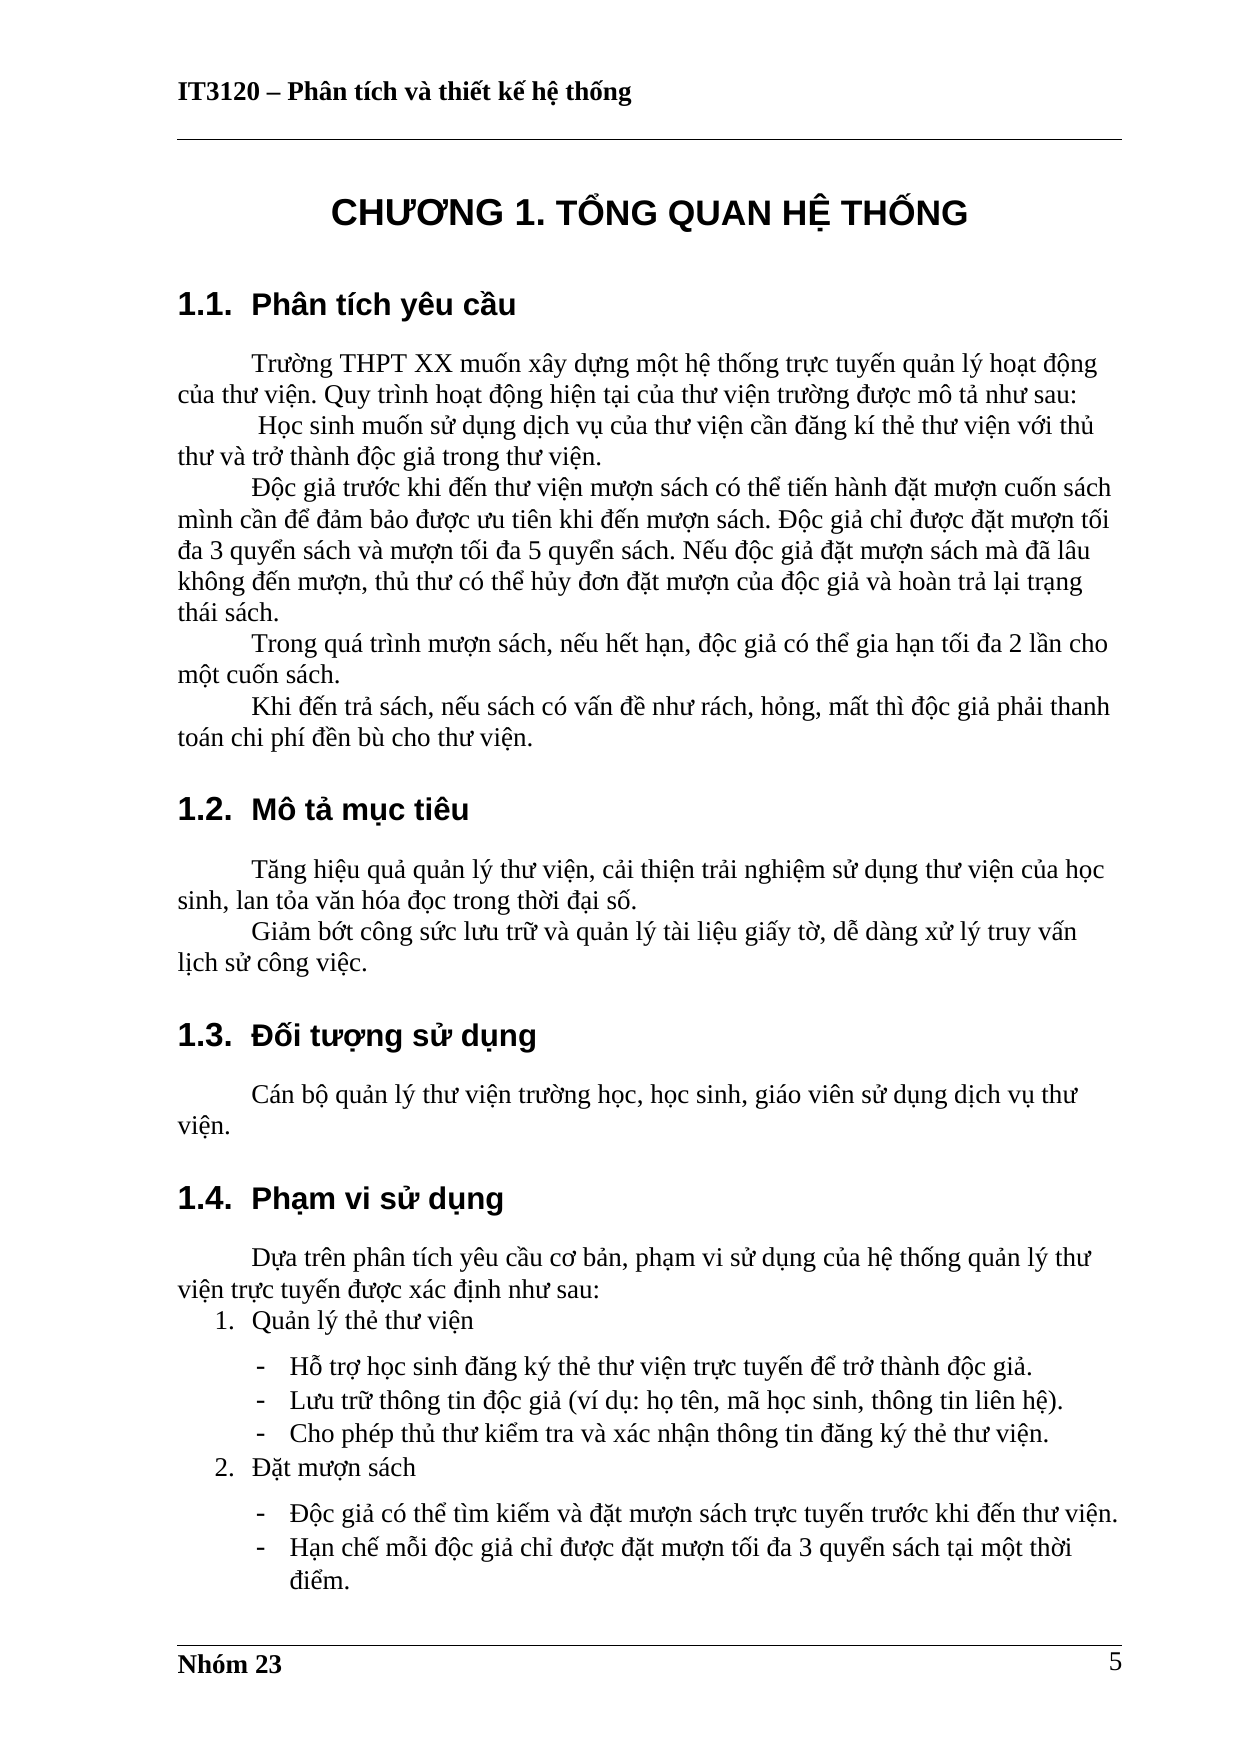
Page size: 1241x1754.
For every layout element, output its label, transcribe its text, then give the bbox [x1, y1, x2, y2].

text Dựa trên phân tích yêu cầu cơ bản, phạm vi sử dụng của hệ thống quản lý thư viện trực tuyến được xác định như sau: [177, 1242, 1122, 1304]
subtitle TỔNG QUAN HỆ THỐNG [177, 190, 1122, 233]
list Quản lý thẻ thư viện [214, 1304, 1122, 1335]
text Trong quá trình mượn sách, nếu hết hạn, độc giả có thể gia hạn tối đa 2 lần cho một cuốn sách. [177, 627, 1122, 689]
list Độc giả có thể tìm kiếm và đặt mượn sách trực tuyến trước khi đến thư viện. [252, 1497, 1122, 1531]
list Đặt mượn sách [214, 1451, 1122, 1482]
text Độc giả trước khi đến thư viện mượn sách có thể tiến hành đặt mượn cuốn sách mình cần để đảm bảo được ưu tiên khi đến mượn sách. Độc giả chỉ được đặt mượn tối đa 3 quyển sách và mượn tối đa 5 quyển sách. Nếu độc giả đặt mượn sách mà đã lâu không đến mượn, thủ thư có thể hủy đơn đặt mượn của độc giả và hoàn trả lại trạng thái sách. [177, 472, 1122, 627]
text Cán bộ quản lý thư viện trường học, học sinh, giáo viên sử dụng dịch vụ thư viện. [177, 1078, 1122, 1141]
text Trường THPT XX muốn xây dựng một hệ thống trực tuyến quản lý hoạt động của thư viện. Quy trình hoạt động hiện tại của thư viện trường được mô tả như sau: [177, 347, 1122, 409]
text Giảm bớt công sức lưu trữ và quản lý tài liệu giấy tờ, dễ dàng xử lý truy vấn lịch sử công việc. [177, 915, 1122, 977]
text Học sinh muốn sử dụng dịch vụ của thư viện cần đăng kí thẻ thư viện với thủ thư và trở thành độc giả trong thư viện. [177, 409, 1122, 472]
subtitle Phạm vi sử dụng [177, 1178, 1122, 1217]
list Cho phép thủ thư kiểm tra và xác nhận thông tin đăng ký thẻ thư viện. [252, 1417, 1122, 1451]
subtitle Mô tả mục tiêu [177, 789, 1122, 828]
subtitle Đối tượng sử dụng [177, 1015, 1122, 1053]
list Lưu trữ thông tin độc giả (ví dụ: họ tên, mã học sinh, thông tin liên hệ). [252, 1384, 1122, 1417]
text Tăng hiệu quả quản lý thư viện, cải thiện trải nghiệm sử dụng thư viện của học sinh, lan tỏa văn hóa đọc trong thời đại số. [177, 853, 1122, 915]
subtitle Phân tích yêu cầu [177, 283, 1122, 322]
list Hỗ trợ học sinh đăng ký thẻ thư viện trực tuyến để trở thành độc giả. [252, 1351, 1122, 1384]
list Hạn chế mỗi độc giả chỉ được đặt mượn tối đa 3 quyển sách tại một thời điểm. [252, 1531, 1122, 1596]
text Khi đến trả sách, nếu sách có vấn đề như rách, hỏng, mất thì độc giả phải thanh toán chi phí đền bù cho thư viện. [177, 689, 1122, 752]
